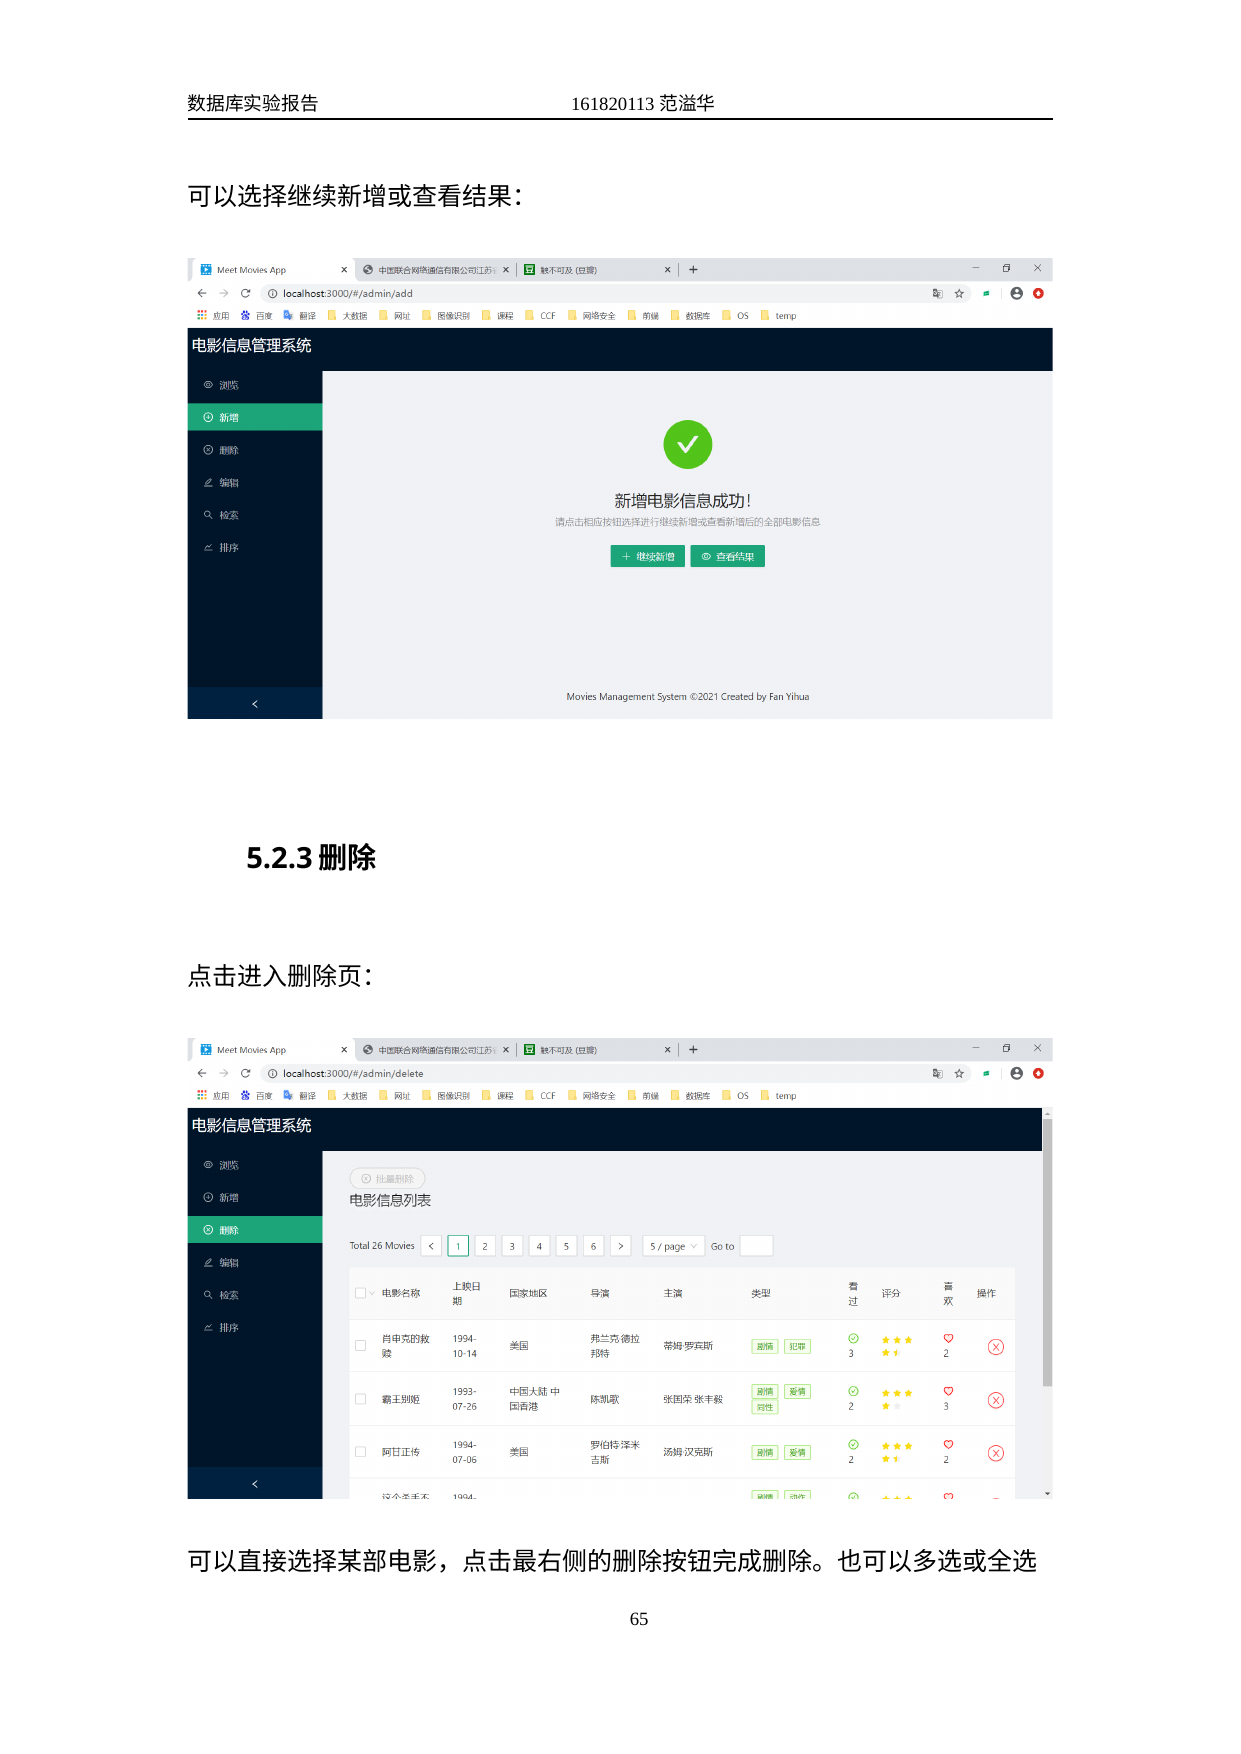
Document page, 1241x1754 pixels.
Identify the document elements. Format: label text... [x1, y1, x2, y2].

text 点击进入删除页： [187, 942, 1053, 1007]
picture [187, 1038, 1053, 1499]
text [187, 162, 1053, 227]
picture [187, 258, 1053, 719]
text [187, 1527, 1053, 1592]
subtitle 5.2.3删除 [187, 823, 1053, 888]
